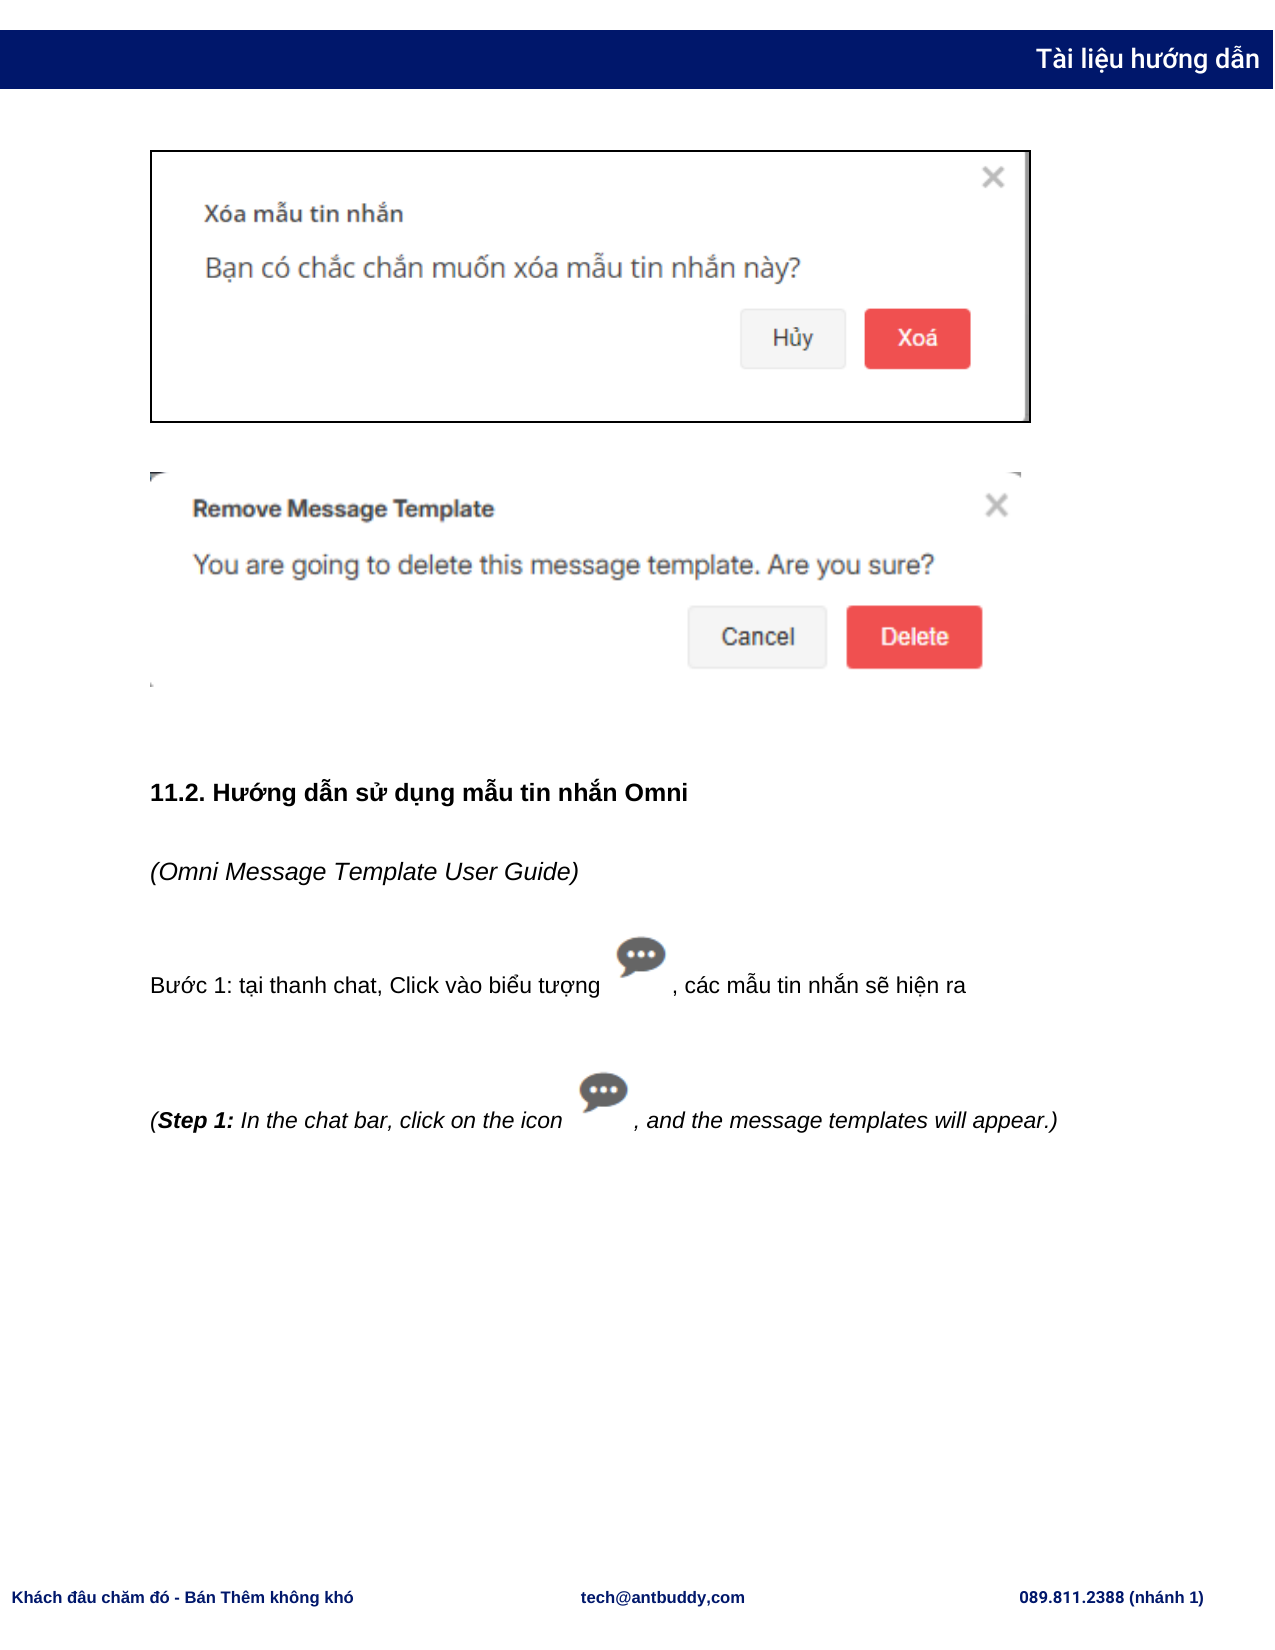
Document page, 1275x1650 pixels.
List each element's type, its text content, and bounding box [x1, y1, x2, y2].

subtitle 11.2. Hướng dẫn sử dụng mẫu tin nhắn Omni [150, 778, 1125, 807]
picture [607, 912, 672, 994]
subtitle (Omni Message Template User Guide) [150, 856, 1125, 885]
picture [150, 472, 1022, 687]
picture [152, 152, 1029, 421]
text Bước 1: tại thanh chat, Click vào biểu tượng , các mẫu tin nhắn sẽ hiện ra [150, 912, 1125, 998]
text (Step 1: In the chat bar, click on the icon , and the message templates will appear.) [150, 1048, 1125, 1134]
picture [569, 1047, 634, 1129]
